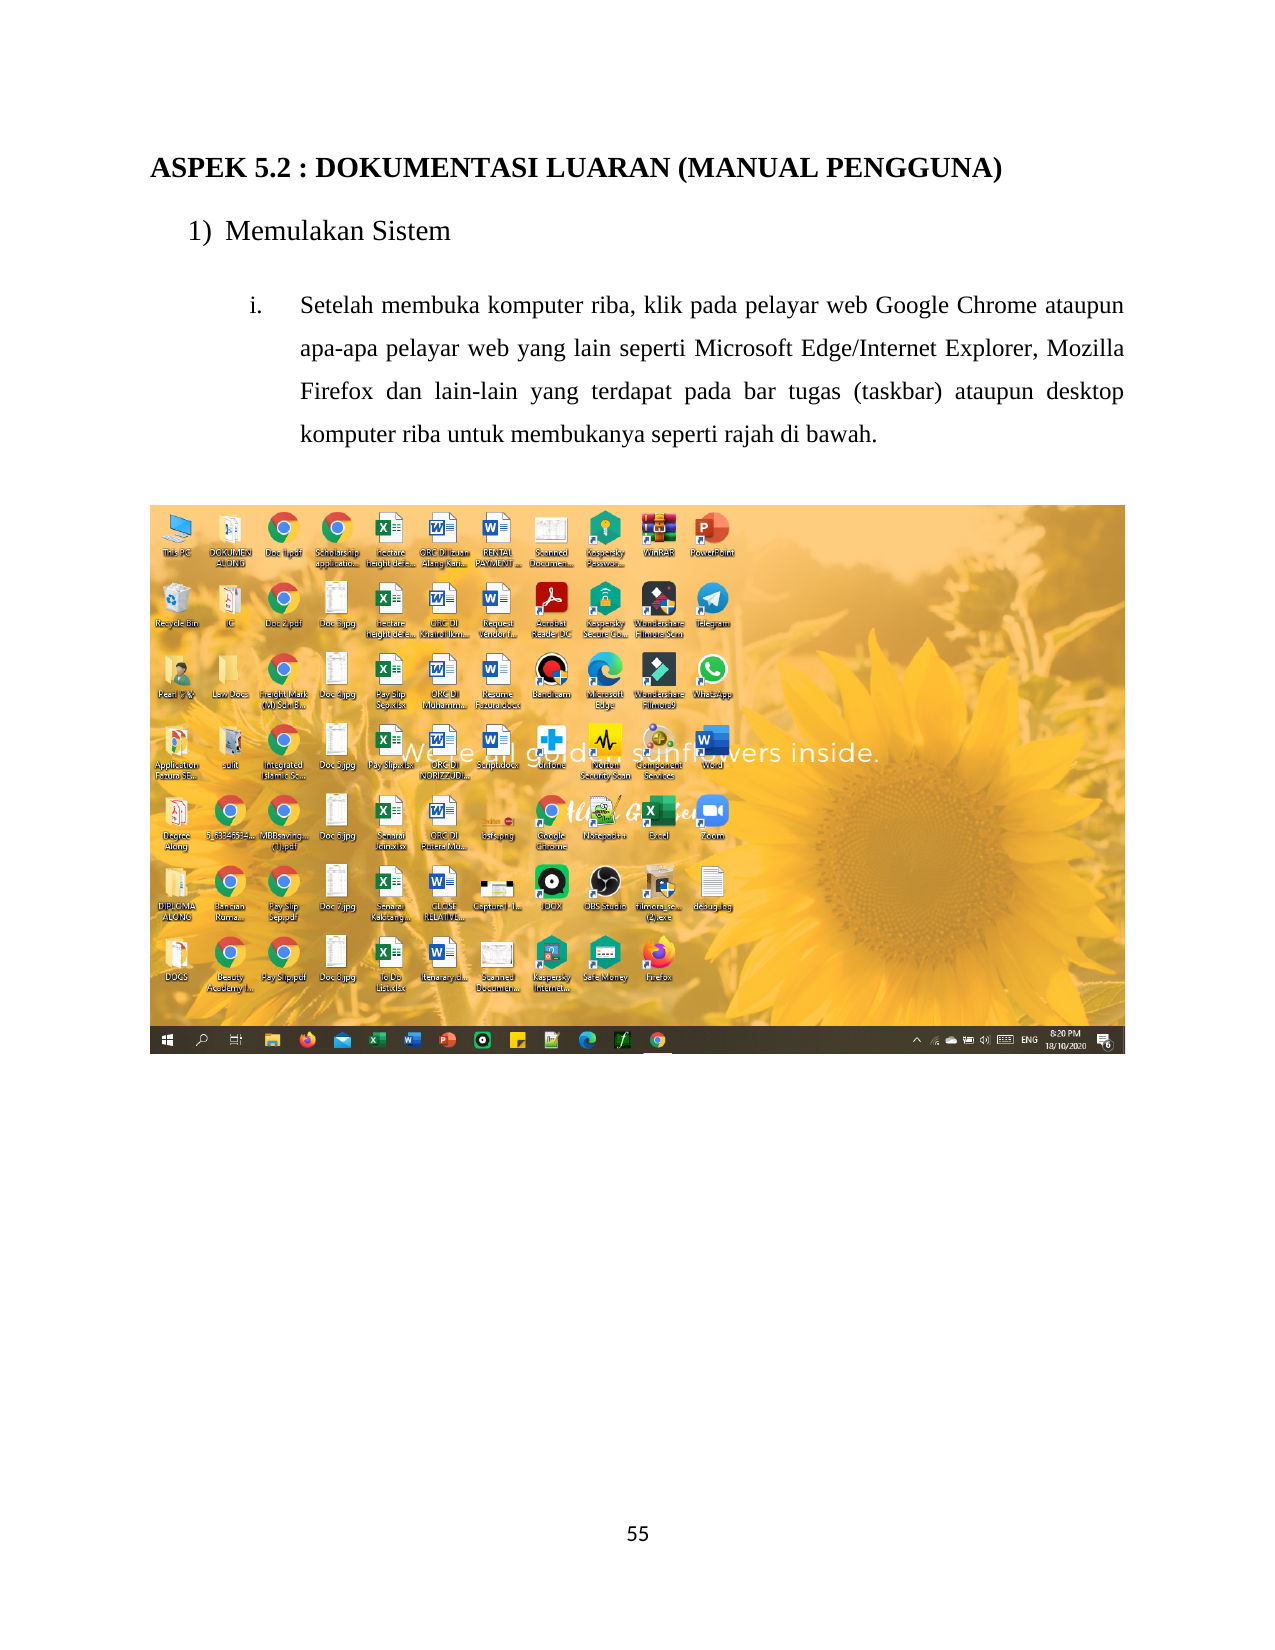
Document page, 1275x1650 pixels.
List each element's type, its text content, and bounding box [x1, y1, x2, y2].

list Memulakan Sistem [187, 213, 1125, 246]
picture [150, 505, 1125, 1054]
list Setelah membuka komputer riba, klik pada pelayar web Google Chrome ataupun apa-apa pelayar web yang lain seperti Microsoft Edge/Internet Explorer, Mozilla Firefox dan lain-lain yang terdapat pada bar tugas (taskbar) ataupun desktop komputer riba untuk membukanya seperti rajah di bawah. [262, 290, 1125, 448]
subtitle ASPEK 5.2 : DOKUMENTASI LUARAN (MANUAL PENGGUNA) [150, 150, 1125, 183]
